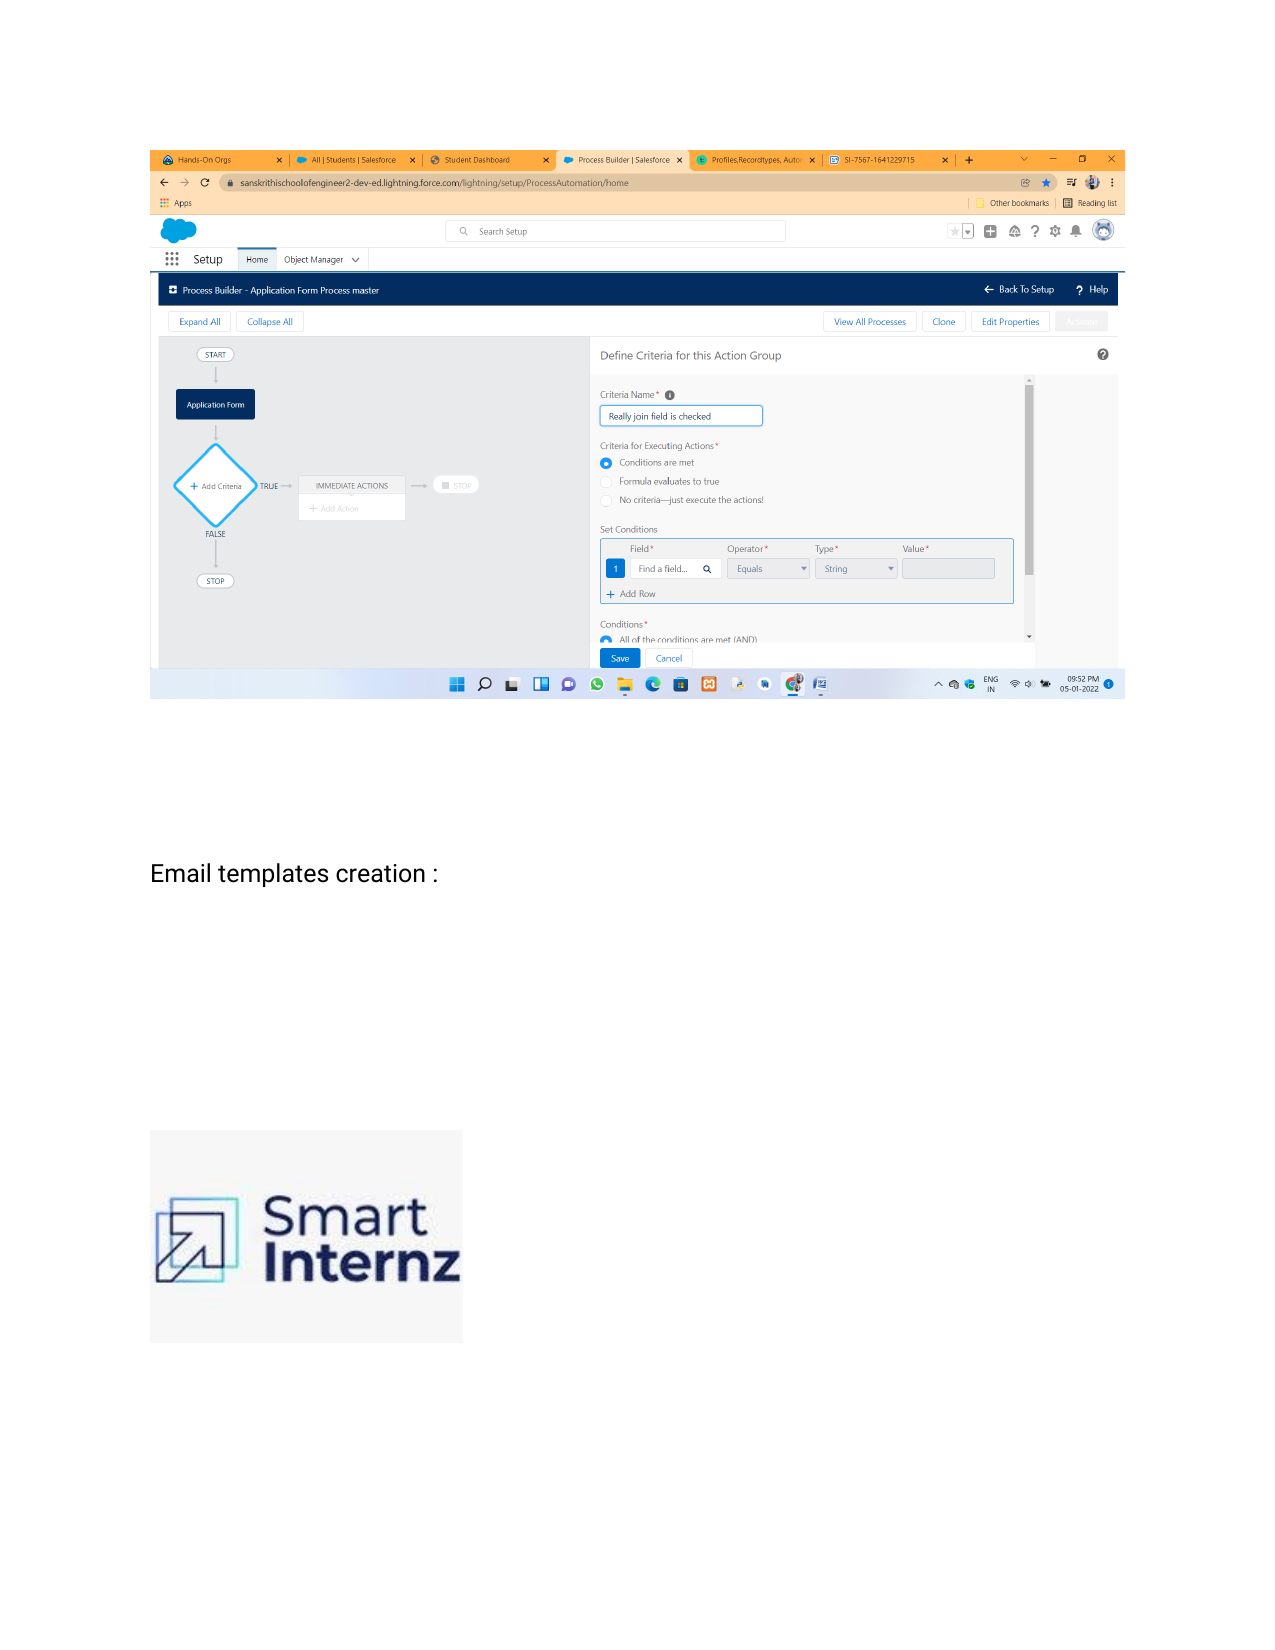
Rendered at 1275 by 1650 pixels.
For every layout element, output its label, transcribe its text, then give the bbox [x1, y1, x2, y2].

text Email templates creation : [150, 860, 1125, 889]
picture [150, 150, 1125, 699]
picture [150, 1130, 463, 1343]
